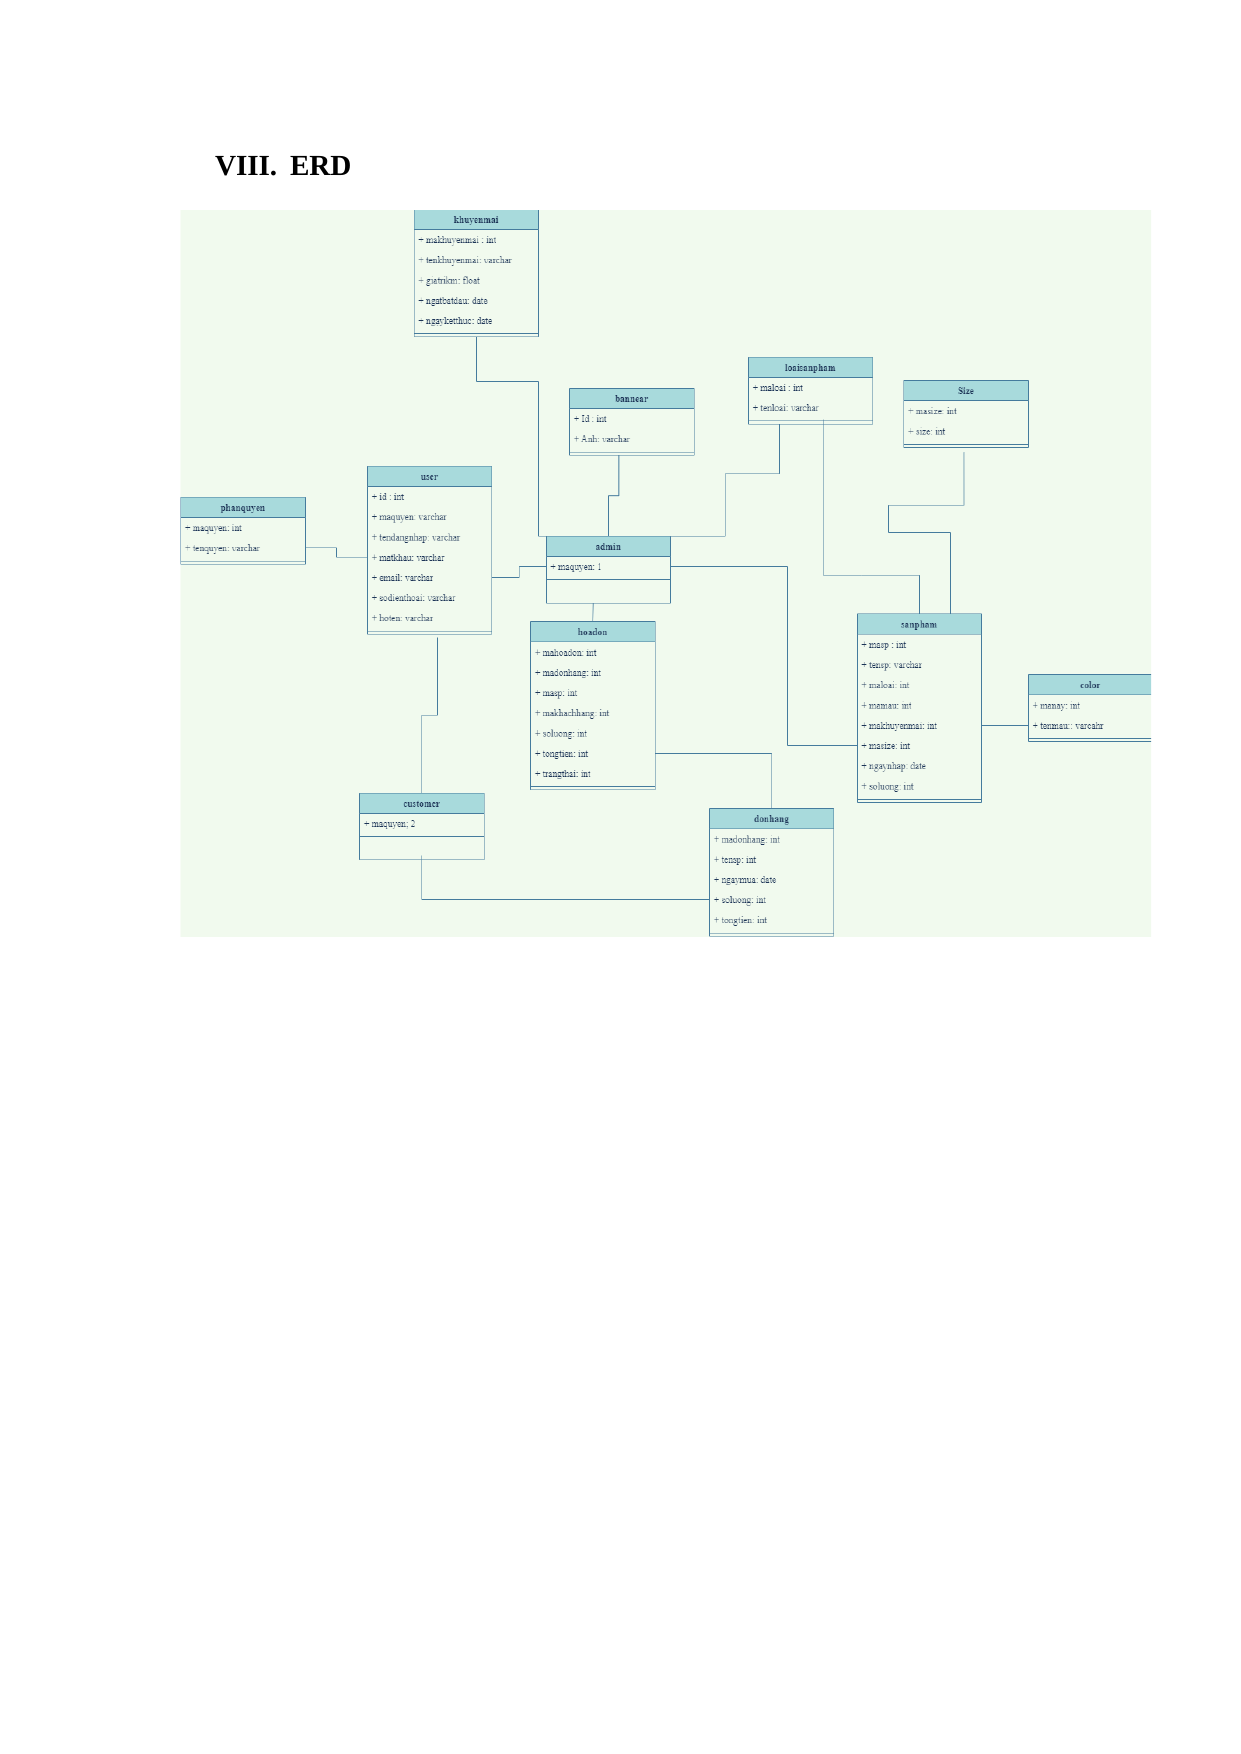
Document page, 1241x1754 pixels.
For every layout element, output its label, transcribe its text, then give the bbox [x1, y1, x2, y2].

subtitle ERD [215, 148, 1122, 181]
picture [177, 210, 1152, 937]
